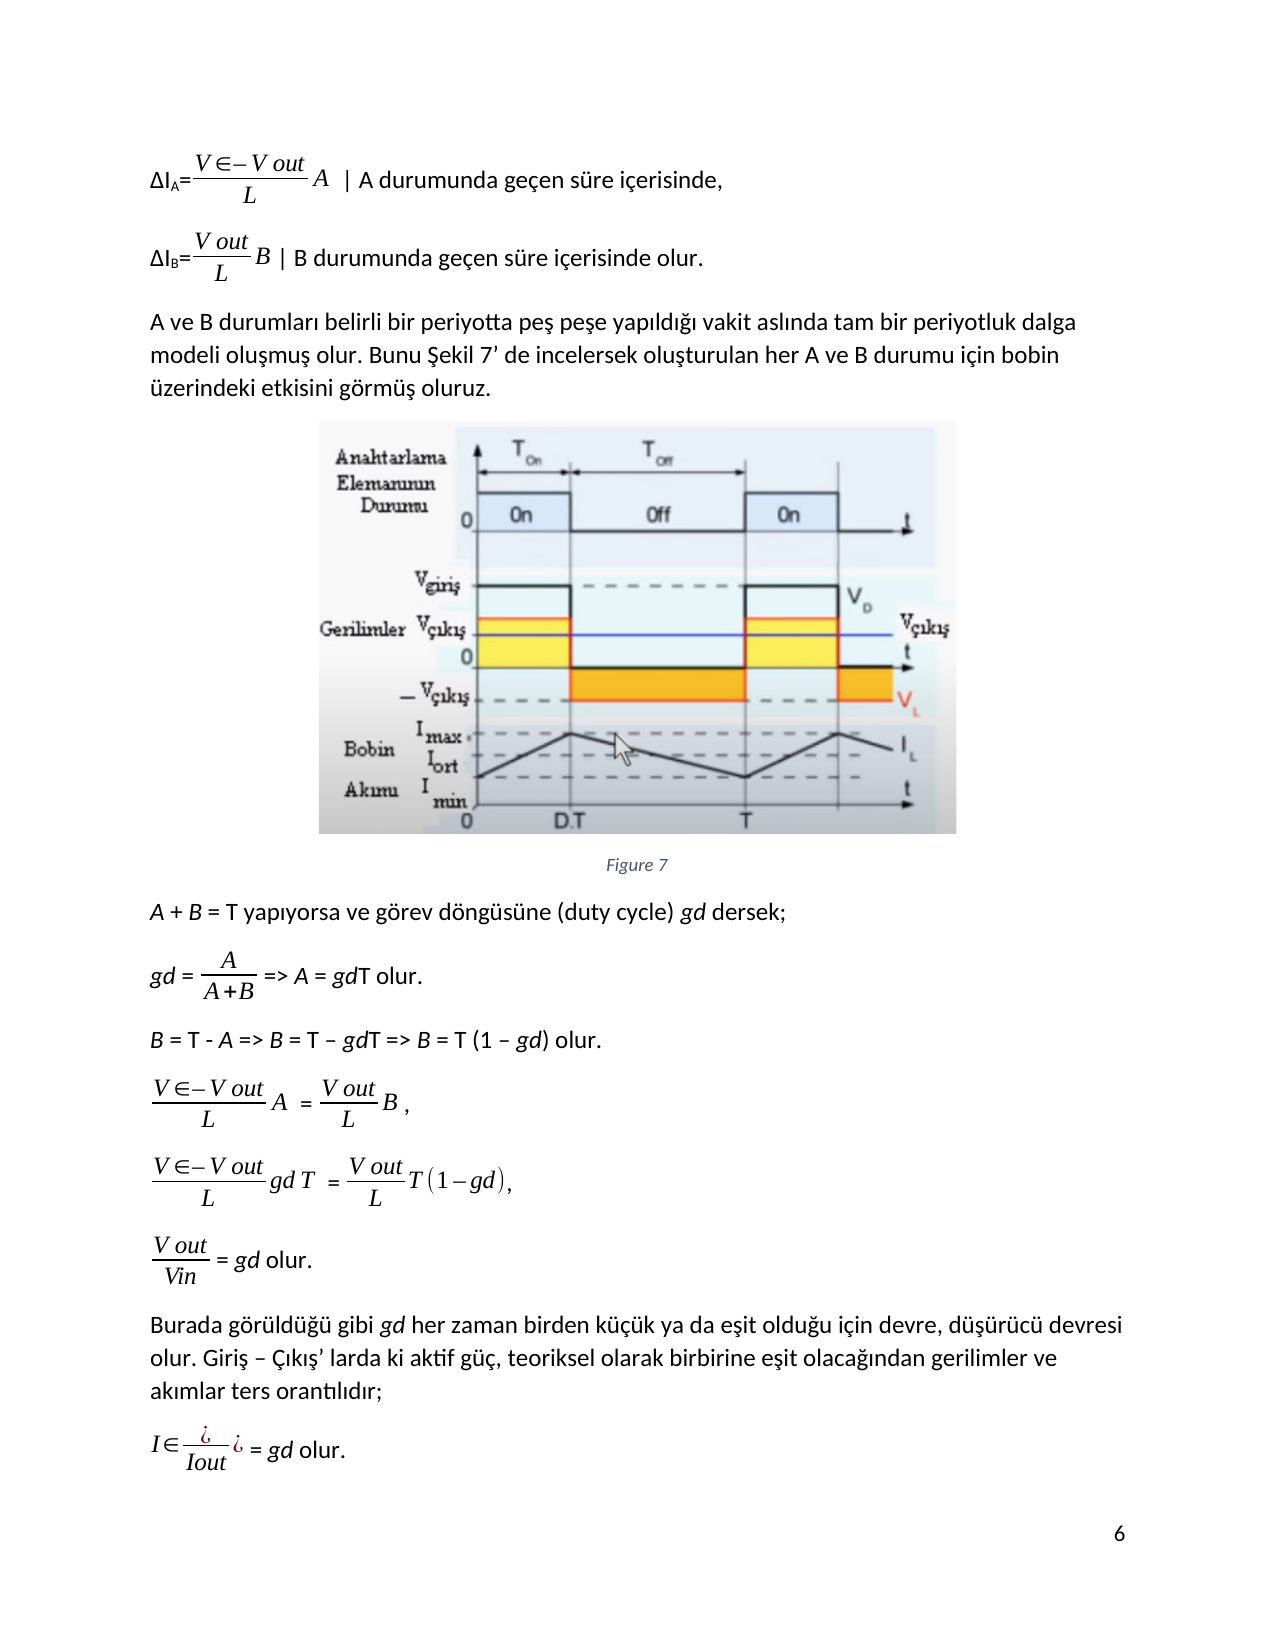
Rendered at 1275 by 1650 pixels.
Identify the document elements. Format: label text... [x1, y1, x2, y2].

text ∆IA= | A durumunda geçen süre içerisinde, [150, 150, 1125, 209]
text A + B = T yapıyorsa ve görev döngüsüne (duty cycle) gd dersek; [150, 897, 1125, 927]
text = , [150, 1152, 1125, 1212]
picture [318, 421, 957, 834]
text = , [150, 1074, 1125, 1133]
text B = T - A => B = T – gdT => B = T (1 – gd) olur. [150, 1024, 1125, 1055]
text A ve B durumları belirli bir periyotta peş peşe yapıldığı vakit aslında tam bir periyotluk dalga modeli oluşmuş olur. Bunu Şekil 7’ de incelersek oluşturulan her A ve B durumu için bobin üzerindeki etkisini görmüş oluruz. [150, 306, 1125, 402]
text ∆IB= | B durumunda geçen süre içerisinde olur. [150, 228, 1125, 287]
text = gd olur. [150, 1425, 1125, 1476]
text gd = => A = gdT olur. [150, 946, 1125, 1005]
text Burada görüldüğü gibi gd her zaman birden küçük ya da eşit olduğu için devre, düşürücü devresi olur. Giriş – Çıkış’ larda ki aktif güç, teoriksel olarak birbirine eşit olacağından gerilimler ve akımlar ters orantılıdır; [150, 1309, 1125, 1406]
text = gd olur. [150, 1231, 1125, 1290]
